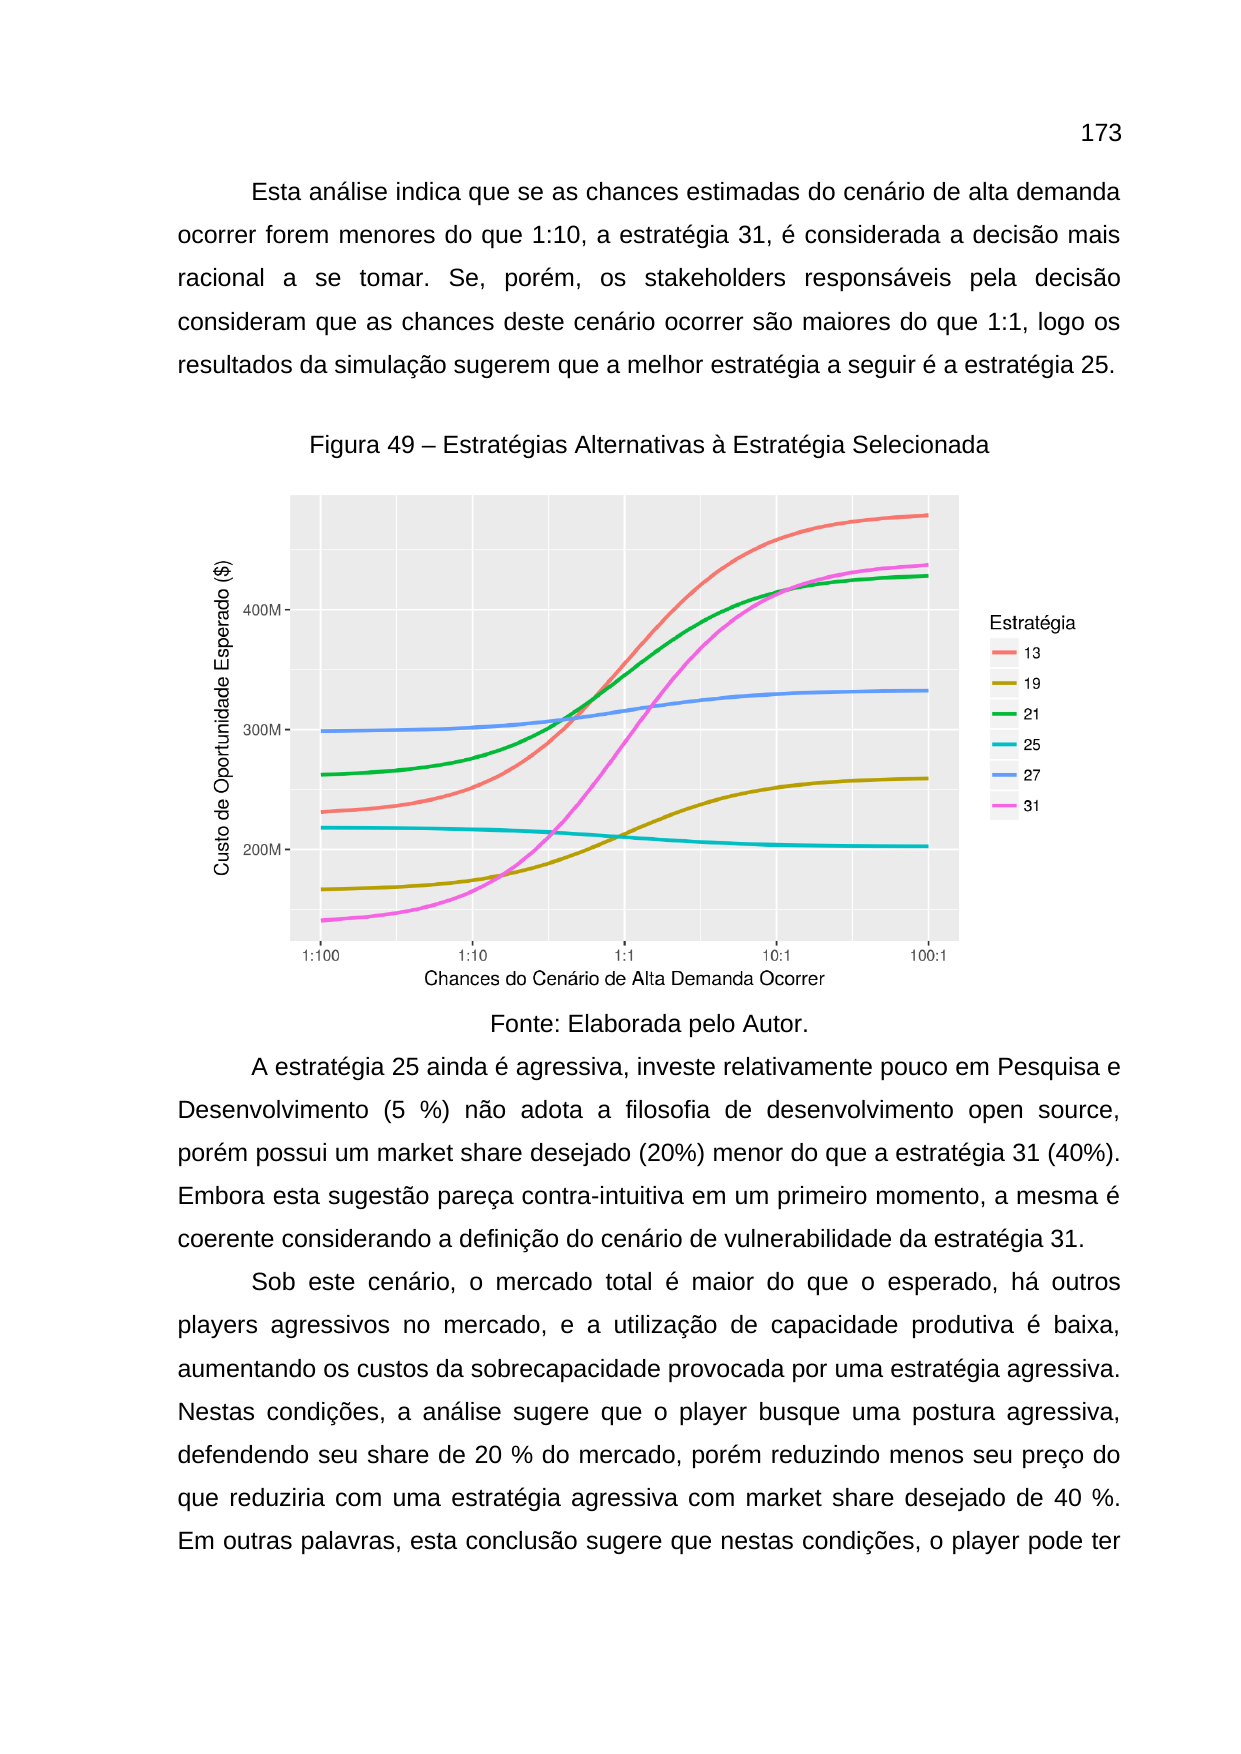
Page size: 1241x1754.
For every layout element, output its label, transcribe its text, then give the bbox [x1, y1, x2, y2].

picture [205, 486, 1095, 995]
text Esta análise indica que se as chances estimadas do cenário de alta demanda ocorrer forem menores do que 1:10, a estratégia 31, é considerada a decisão mais racional a se tomar. Se, porém, os stakeholders responsáveis pela decisão consideram que as chances deste cenário ocorrer são maiores do que 1:1, logo os resultados da simulação sugerem que a melhor estratégia a seguir é a estratégia 25. [177, 177, 1122, 378]
text A estratégia 25 ainda é agressiva, investe relativamente pouco em Pesquisa e Desenvolvimento (5 %) não adota a filosofia de desenvolvimento open source, porém possui um market share desejado (20%) menor do que a estratégia 31 (40%). Embora esta sugestão pareça contra-intuitiva em um primeiro momento, a mesma é coerente considerando a definição do cenário de vulnerabilidade da estratégia 31. [177, 1052, 1122, 1253]
text Fonte: Elaborada pelo Autor. [177, 1009, 1122, 1037]
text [177, 1267, 1122, 1555]
